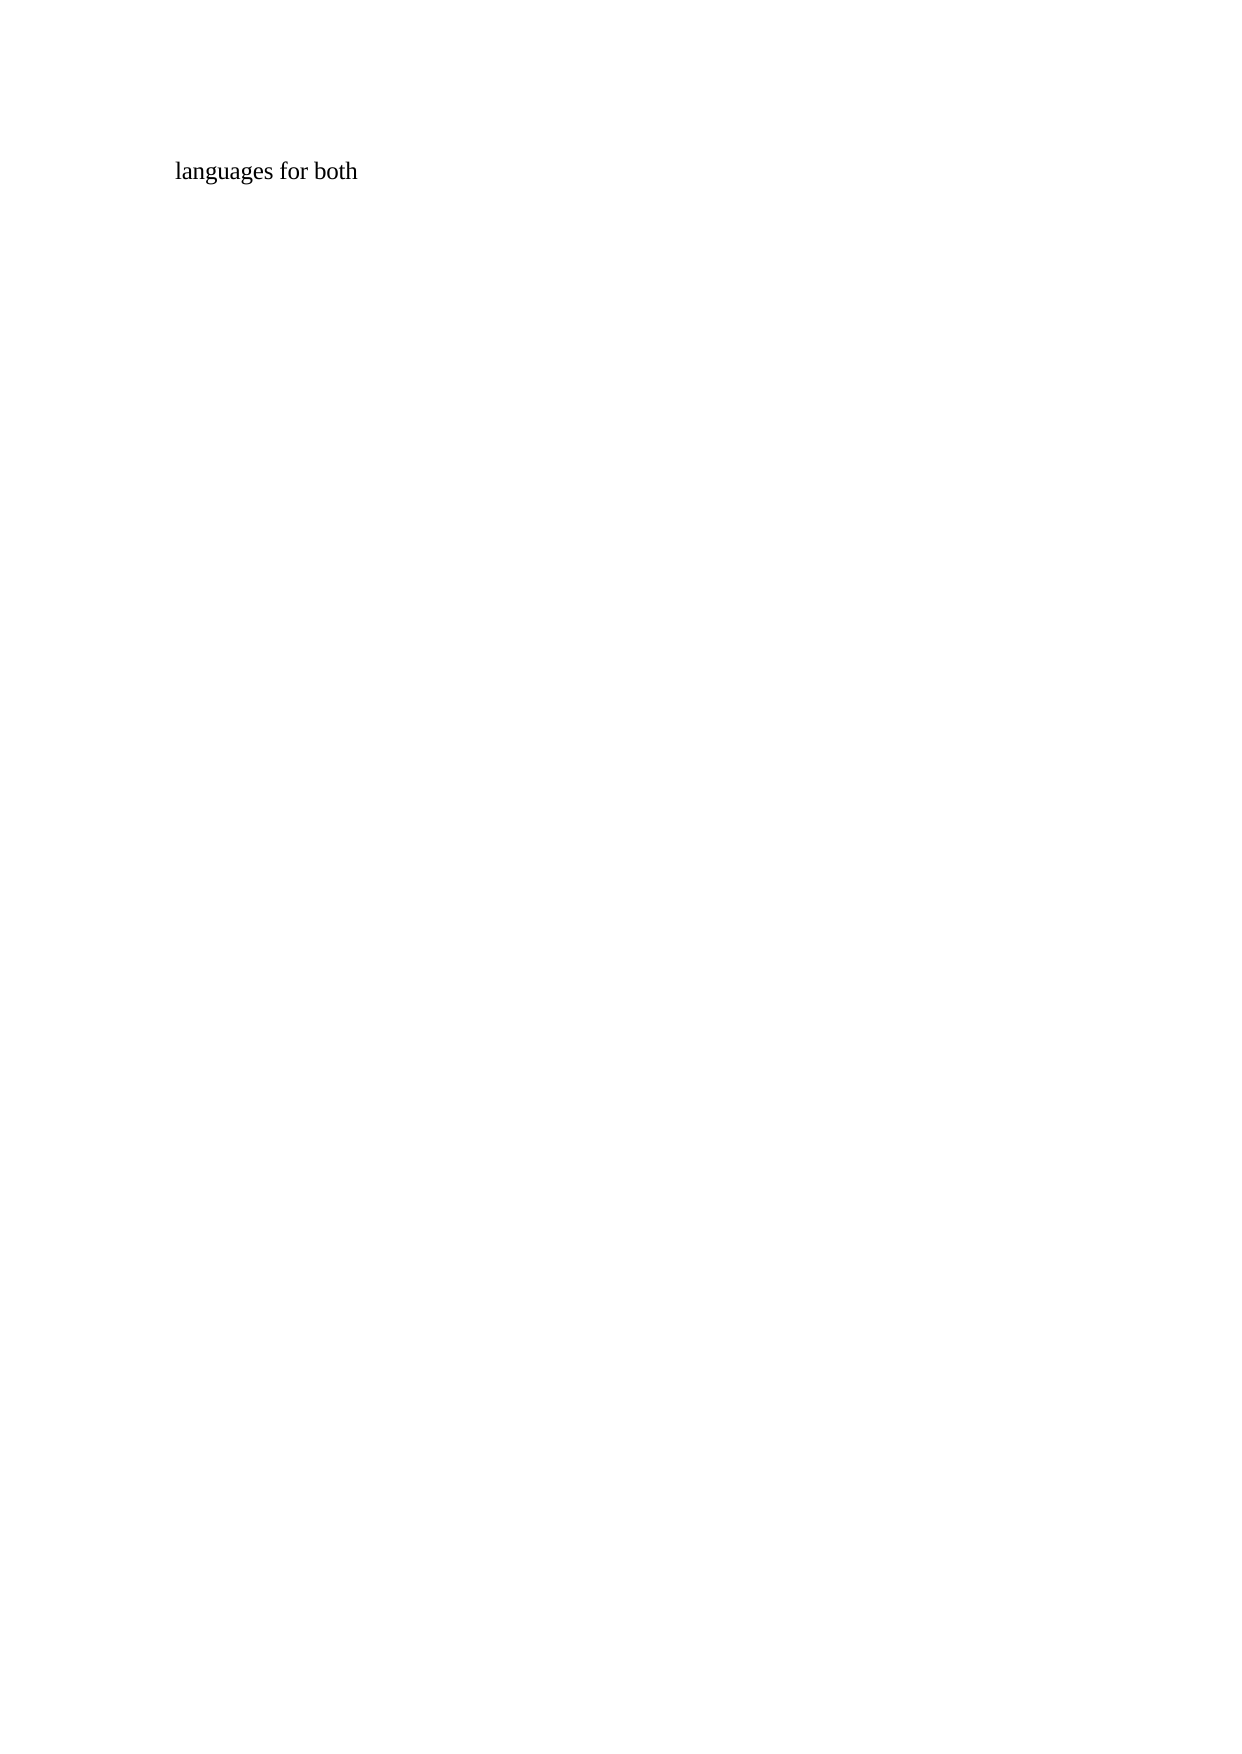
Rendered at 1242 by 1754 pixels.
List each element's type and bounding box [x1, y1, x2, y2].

text [175, 156, 1103, 185]
